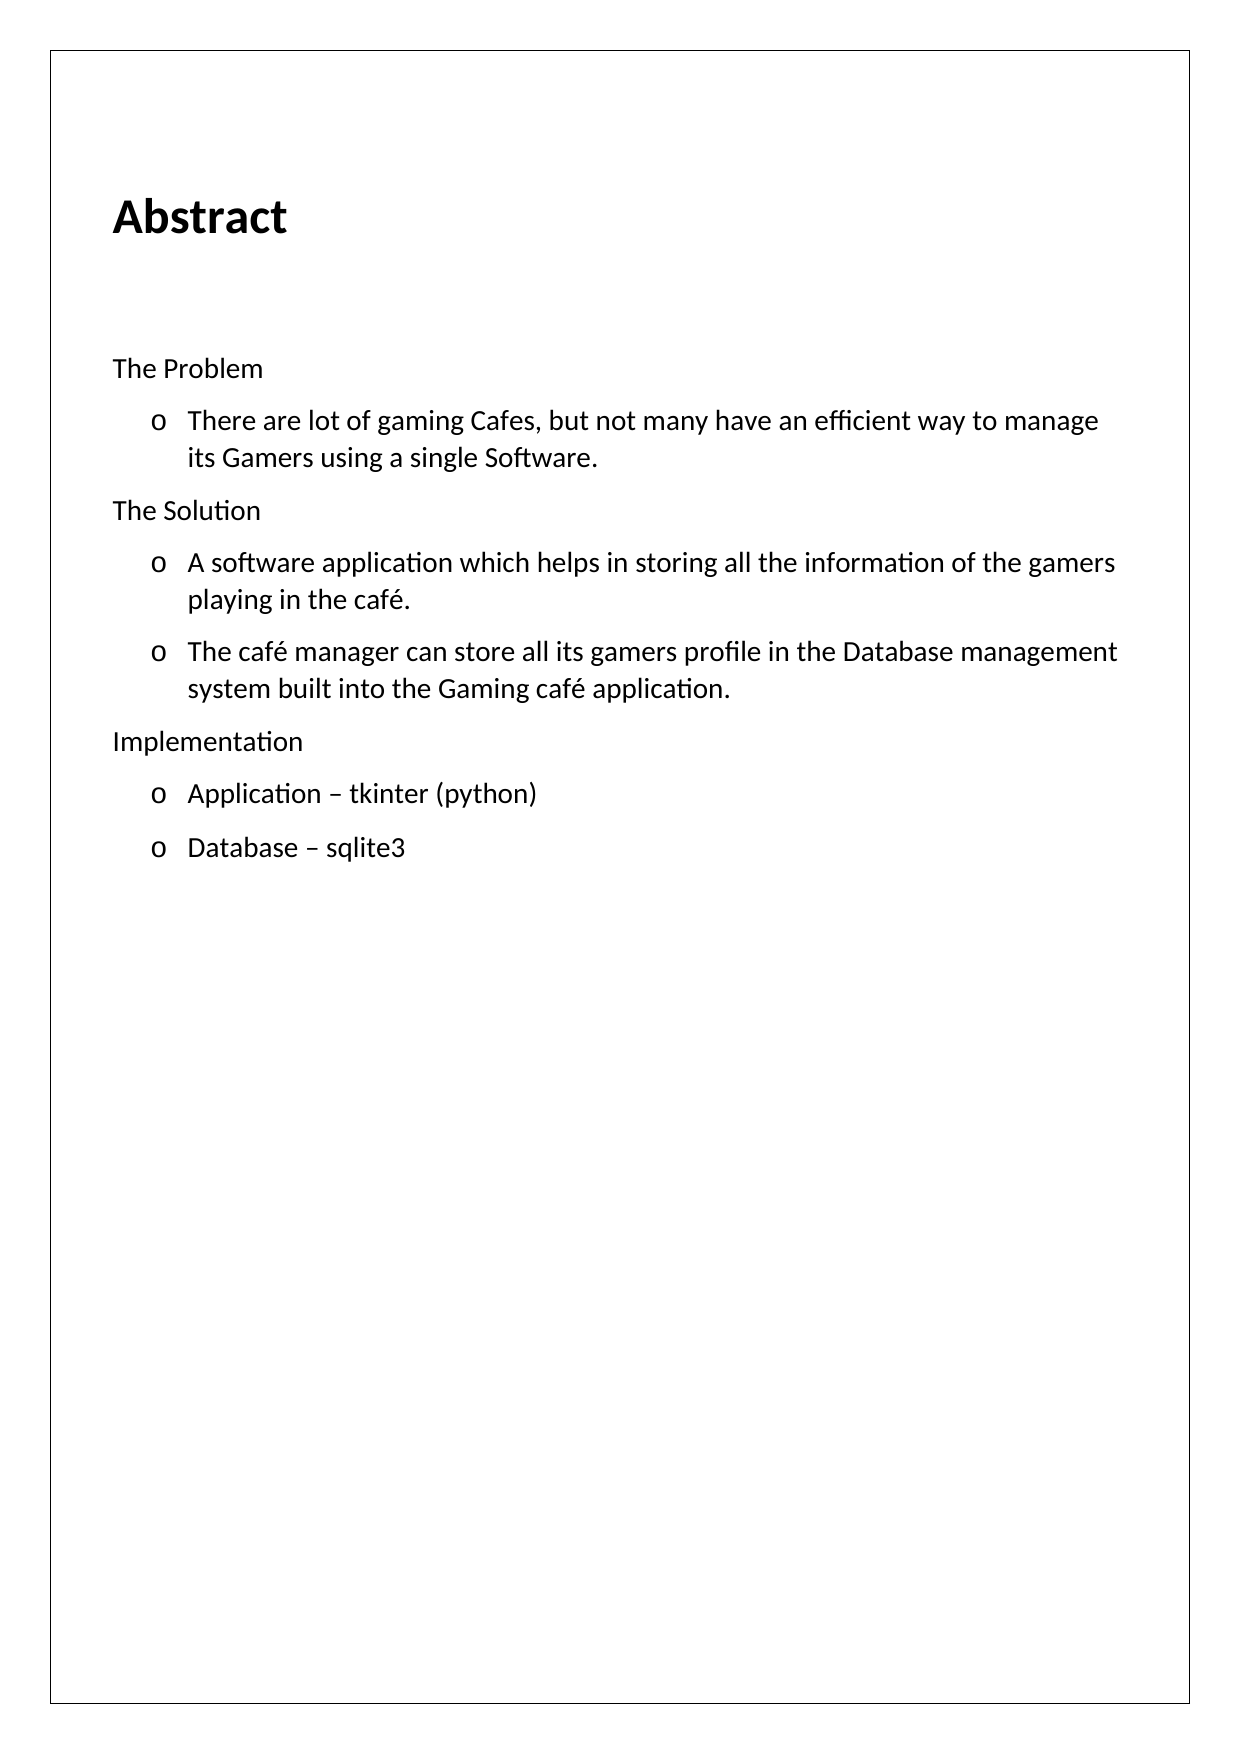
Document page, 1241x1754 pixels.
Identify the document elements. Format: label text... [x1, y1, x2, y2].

list A software application which helps in storing all the information of the gamers playing in the café. [150, 544, 1128, 617]
list Application – tkinter (python) [150, 775, 1128, 812]
text Abstract [112, 185, 1128, 246]
text The Problem [112, 350, 1128, 386]
list There are lot of gaming Cafes, but not many have an efficient way to manage its Gamers using a single Software. [150, 402, 1128, 475]
text The Solution [112, 492, 1128, 527]
list Database – sqlite3 [150, 829, 1128, 866]
text Implementation [112, 723, 1128, 758]
list The café manager can store all its gamers profile in the Database management system built into the Gaming café application. [150, 633, 1128, 706]
